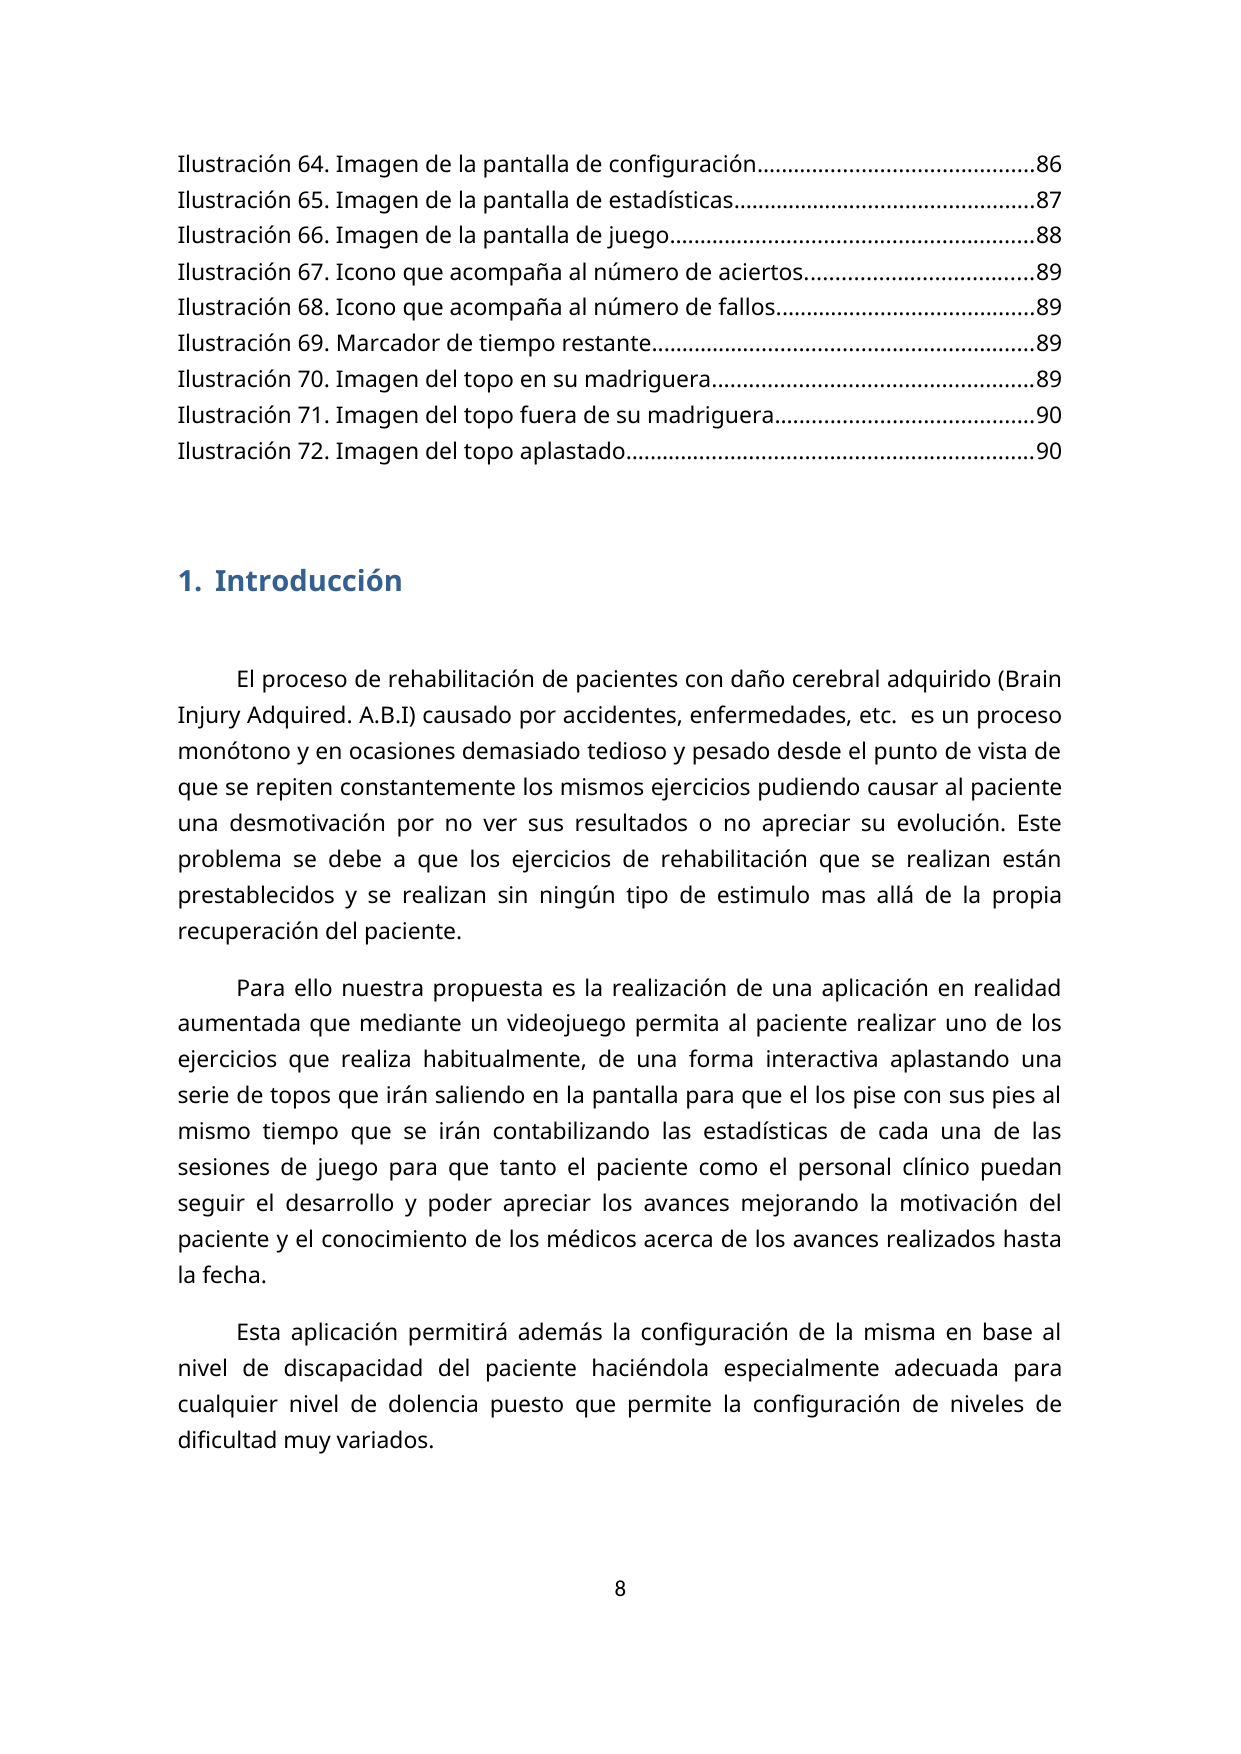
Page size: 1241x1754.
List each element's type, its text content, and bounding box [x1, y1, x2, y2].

text Ilustración 65. Imagen de la pantalla de estadísticas 87 [177, 183, 1063, 215]
subtitle Introducción [177, 561, 1063, 600]
text Ilustración 67. Icono que acompaña al número de aciertos. 89 [177, 255, 1063, 287]
text Ilustración 66. Imagen de la pantalla de juego 88 [177, 219, 1063, 251]
text Ilustración 70. Imagen del topo en su madriguera 89 [177, 363, 1063, 394]
text Ilustración 64. Imagen de la pantalla de configuración 86 [177, 148, 1063, 179]
text Esta aplicación permitirá además la configuración de la misma en base al nivel de discapacidad del paciente haciéndola especialmente adecuada para cualquier nivel de dolencia puesto que permite la configuración de niveles de dificultad muy variados. [177, 1316, 1063, 1455]
text Para ello nuestra propuesta es la realización de una aplicación en realidad aumentada que mediante un videojuego permita al paciente realizar uno de los ejercicios que realiza habitualmente, de una forma interactiva aplastando una serie de topos que irán saliendo en la pantalla para que el los pise con sus pies al mismo tiempo que se irán contabilizando las estadísticas de cada una de las sesiones de juego para que tanto el paciente como el personal clínico puedan seguir el desarrollo y poder apreciar los avances mejorando la motivación del paciente y el conocimiento de los médicos acerca de los avances realizados hasta la fecha. [177, 971, 1063, 1290]
text Ilustración 68. Icono que acompaña al número de fallos. 89 [177, 291, 1063, 323]
text Ilustración 71. Imagen del topo fuera de su madriguera 90 [177, 399, 1063, 430]
text Ilustración 69. Marcador de tiempo restante 89 [177, 327, 1063, 358]
text Ilustración 72. Imagen del topo aplastado 90 [177, 435, 1063, 466]
text El proceso de rehabilitación de pacientes con daño cerebral adquirido (Brain Injury Adquired. A.B.I) causado por accidentes, enfermedades, etc. es un proceso monótono y en ocasiones demasiado tedioso y pesado desde el punto de vista de que se repiten constantemente los mismos ejercicios pudiendo causar al paciente una desmotivación por no ver sus resultados o no apreciar su evolución. Este problema se debe a que los ejercicios de rehabilitación que se realizan están prestablecidos y se realizan sin ningún tipo de estimulo mas allá de la propia recuperación del paciente. [177, 663, 1063, 946]
